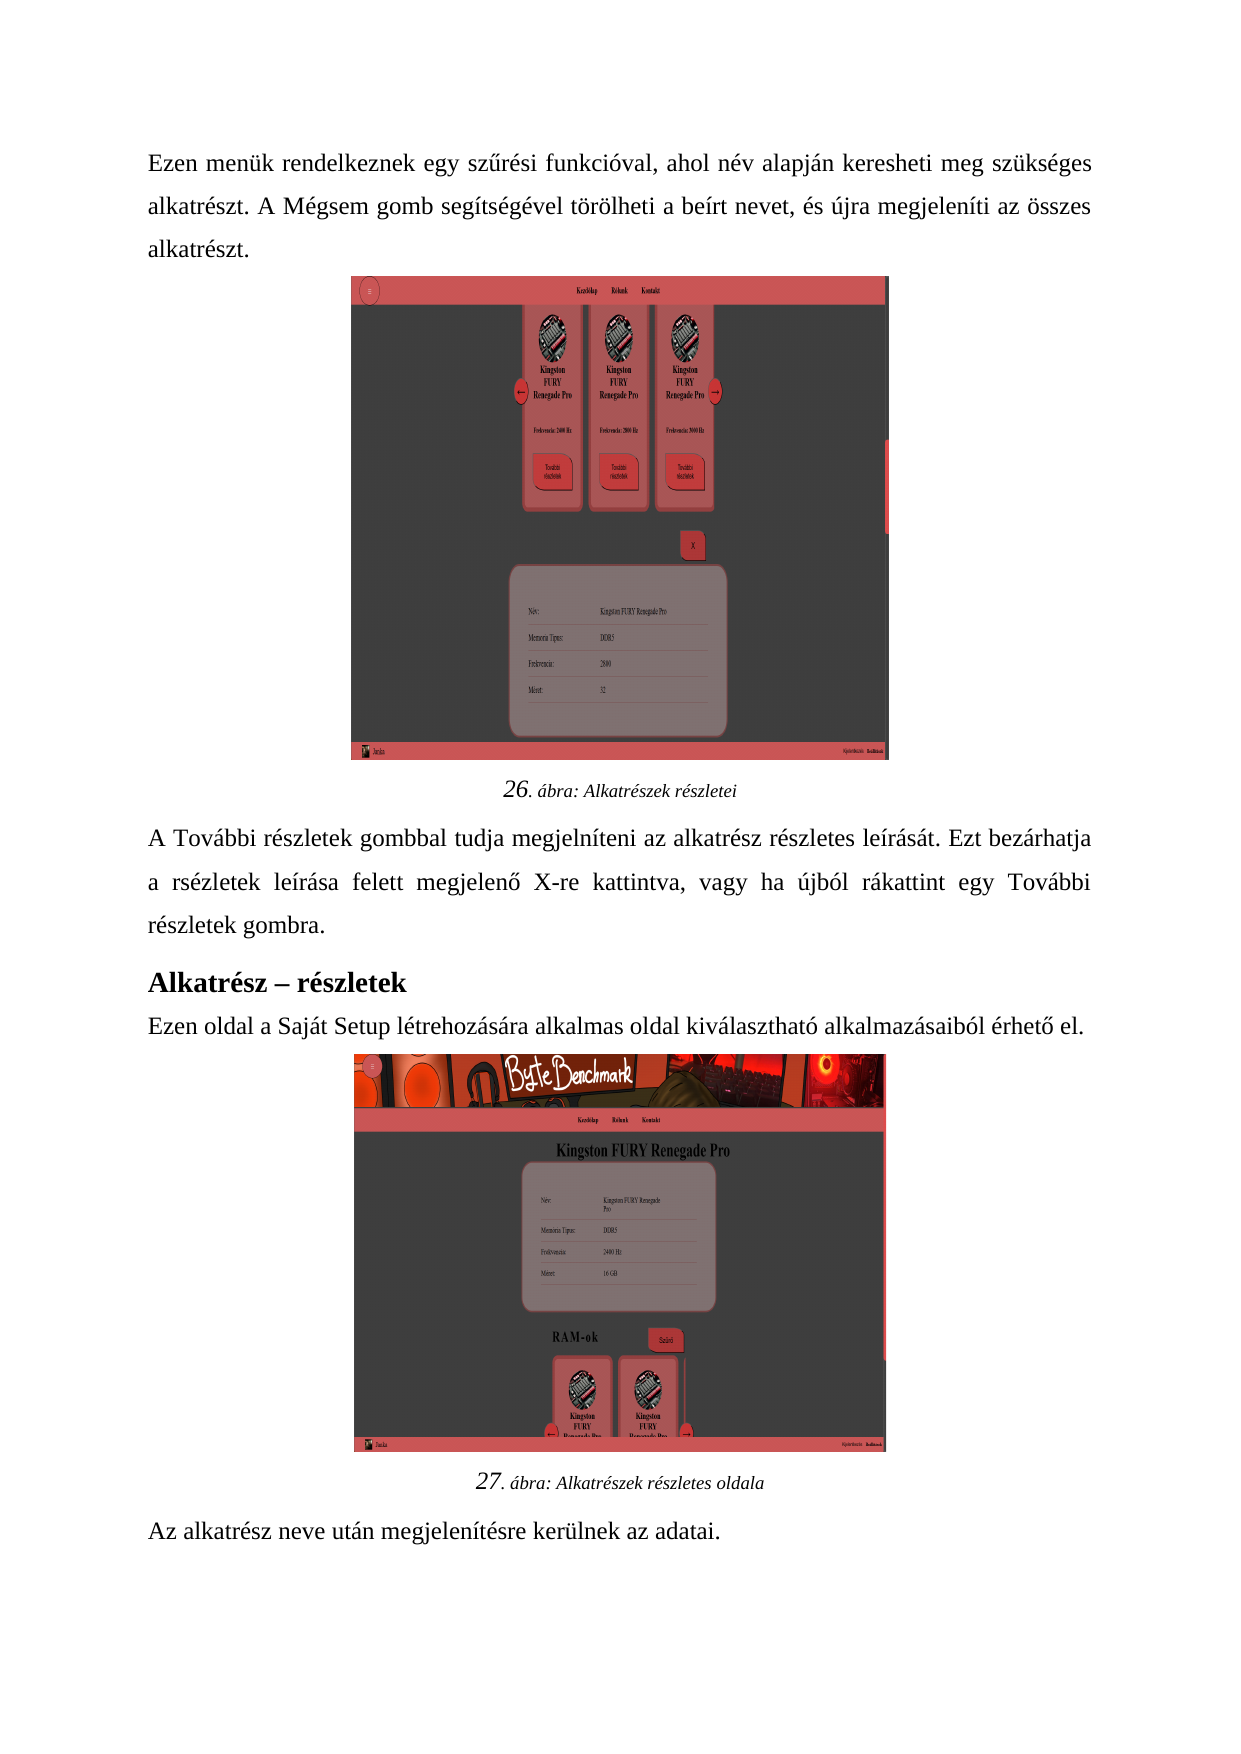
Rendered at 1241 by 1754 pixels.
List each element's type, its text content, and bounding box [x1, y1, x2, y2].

text Az alkatrész neve után megjelenítésre kerülnek az adatai. [148, 1516, 1093, 1545]
picture [354, 1054, 887, 1452]
text A További részletek gombbal tudja megjelníteni az alkatrész részletes leírását. Ezt bezárhatja a rsézletek leírása felett megjelenő X-re kattintva, vagy ha újból rákattint egy További részletek gombra. [148, 823, 1093, 938]
text 27. ábra: Alkatrészek részletes oldala [148, 1466, 1093, 1495]
text Ezen menük rendelkeznek egy szűrési funkcióval, ahol név alapján keresheti meg szükséges alkatrészt. A Mégsem gomb segítségével törölheti a beírt nevet, és újra megjeleníti az összes alkatrészt. [148, 148, 1093, 263]
text 26. ábra: Alkatrészek részletei [148, 774, 1093, 803]
subtitle Alkatrész – részletek [148, 965, 1093, 999]
text Ezen oldal a Saját Setup létrehozására alkalmas oldal kiválasztható alkalmazásaiból érhető el. [148, 1011, 1093, 1040]
picture [351, 276, 889, 760]
